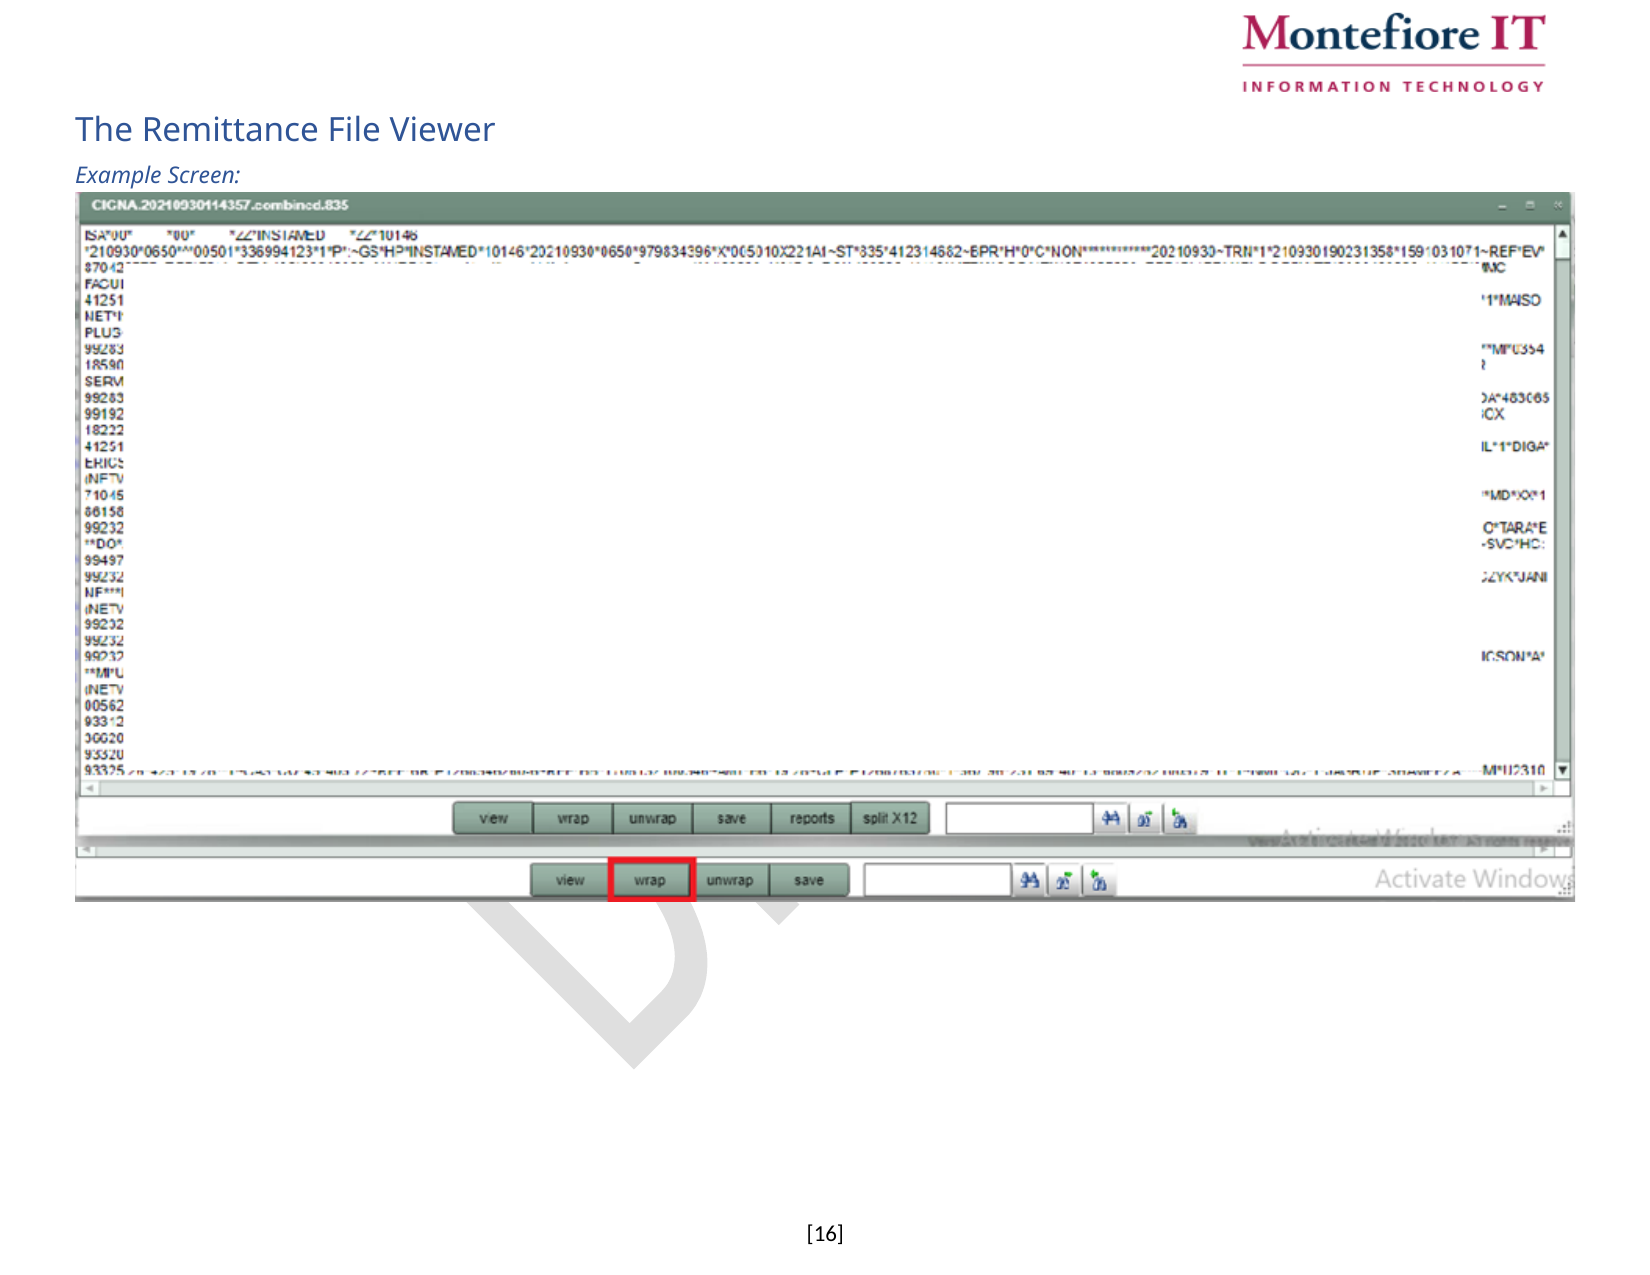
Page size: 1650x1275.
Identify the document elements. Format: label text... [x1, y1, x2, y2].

subtitle Example Screen: [75, 159, 1575, 190]
picture [1214, 0, 1575, 106]
subtitle The Remittance File Viewer [75, 106, 1575, 151]
picture [75, 192, 1575, 902]
